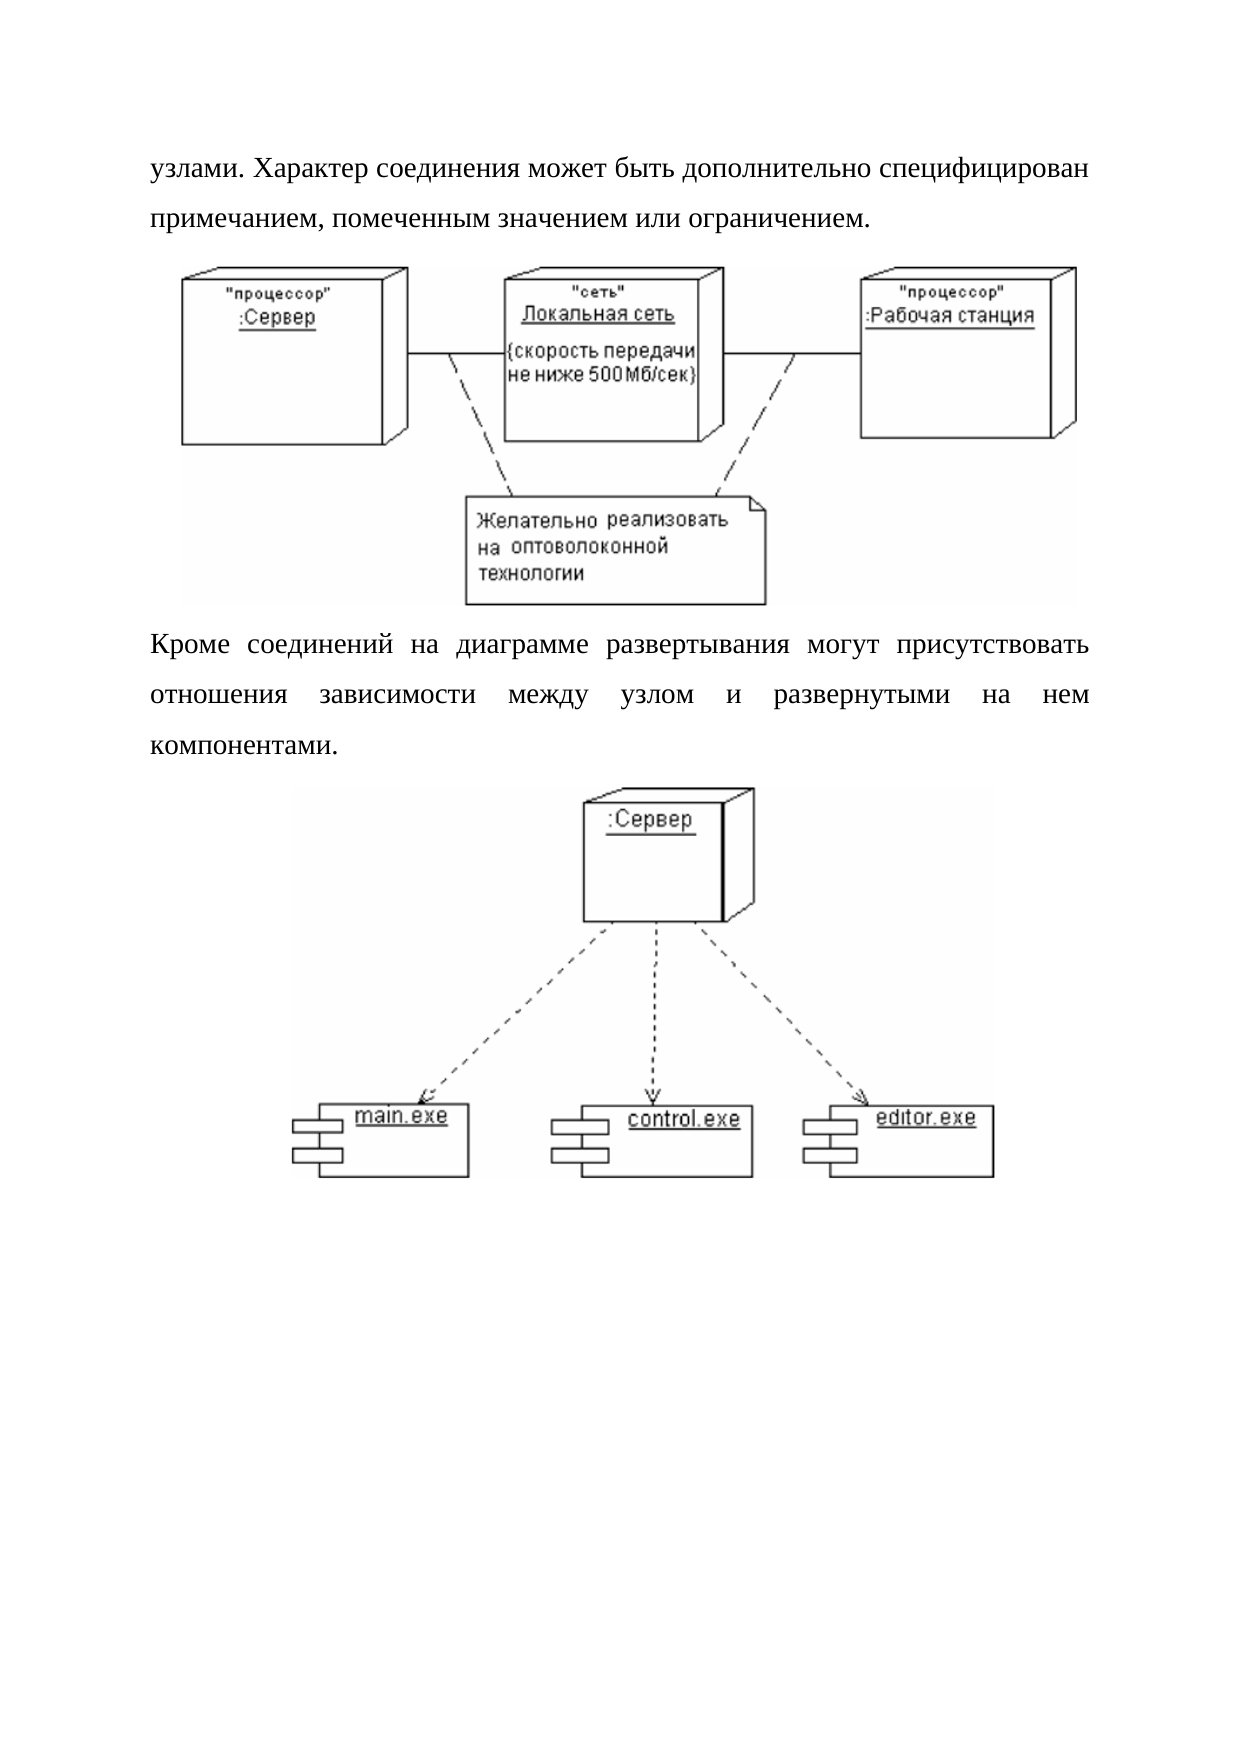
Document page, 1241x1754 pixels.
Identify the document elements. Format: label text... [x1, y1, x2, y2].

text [150, 150, 1090, 234]
text Кроме соединений на диаграмме развертывания могут присутствовать отношения зависимости между узлом и развернутыми на нем компонентами. [150, 626, 1090, 760]
picture [150, 777, 1091, 1194]
picture [150, 250, 1091, 614]
